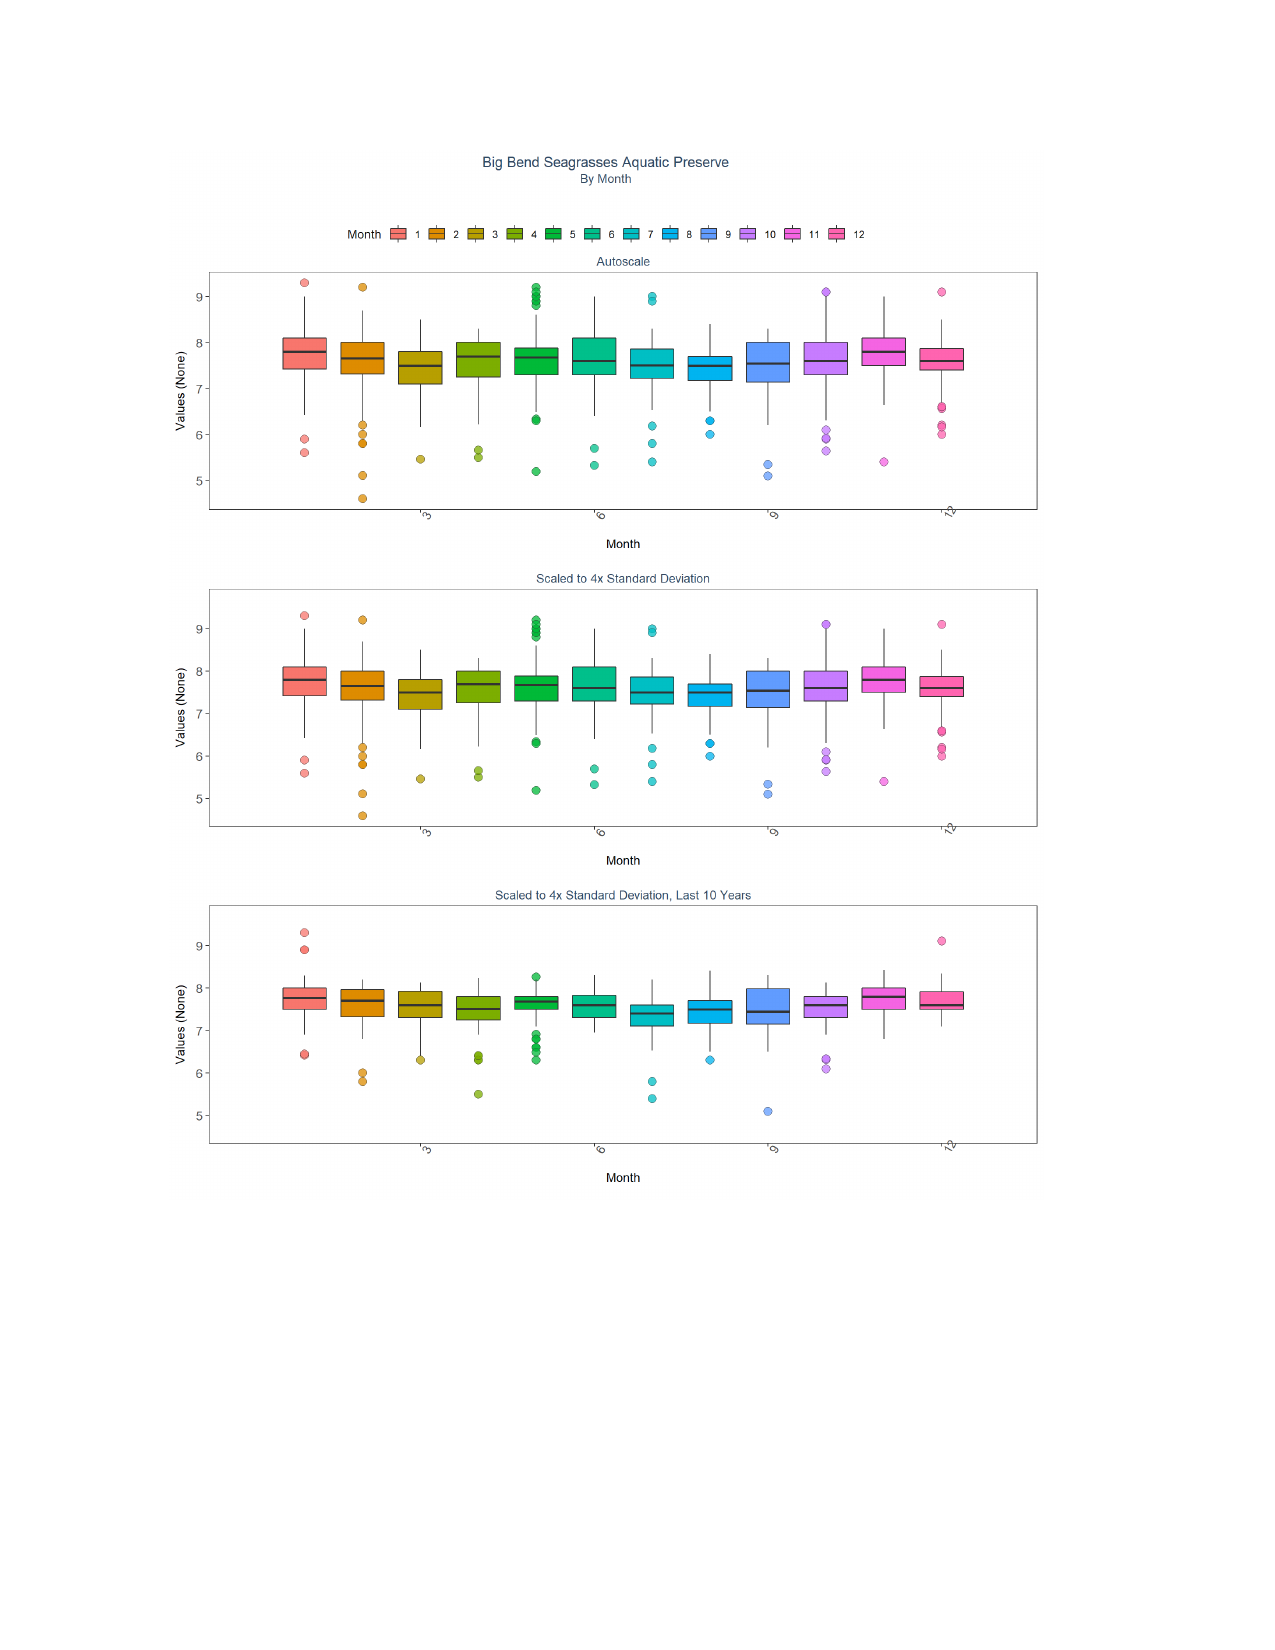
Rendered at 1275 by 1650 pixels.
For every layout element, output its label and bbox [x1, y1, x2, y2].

picture [168, 150, 1044, 1200]
